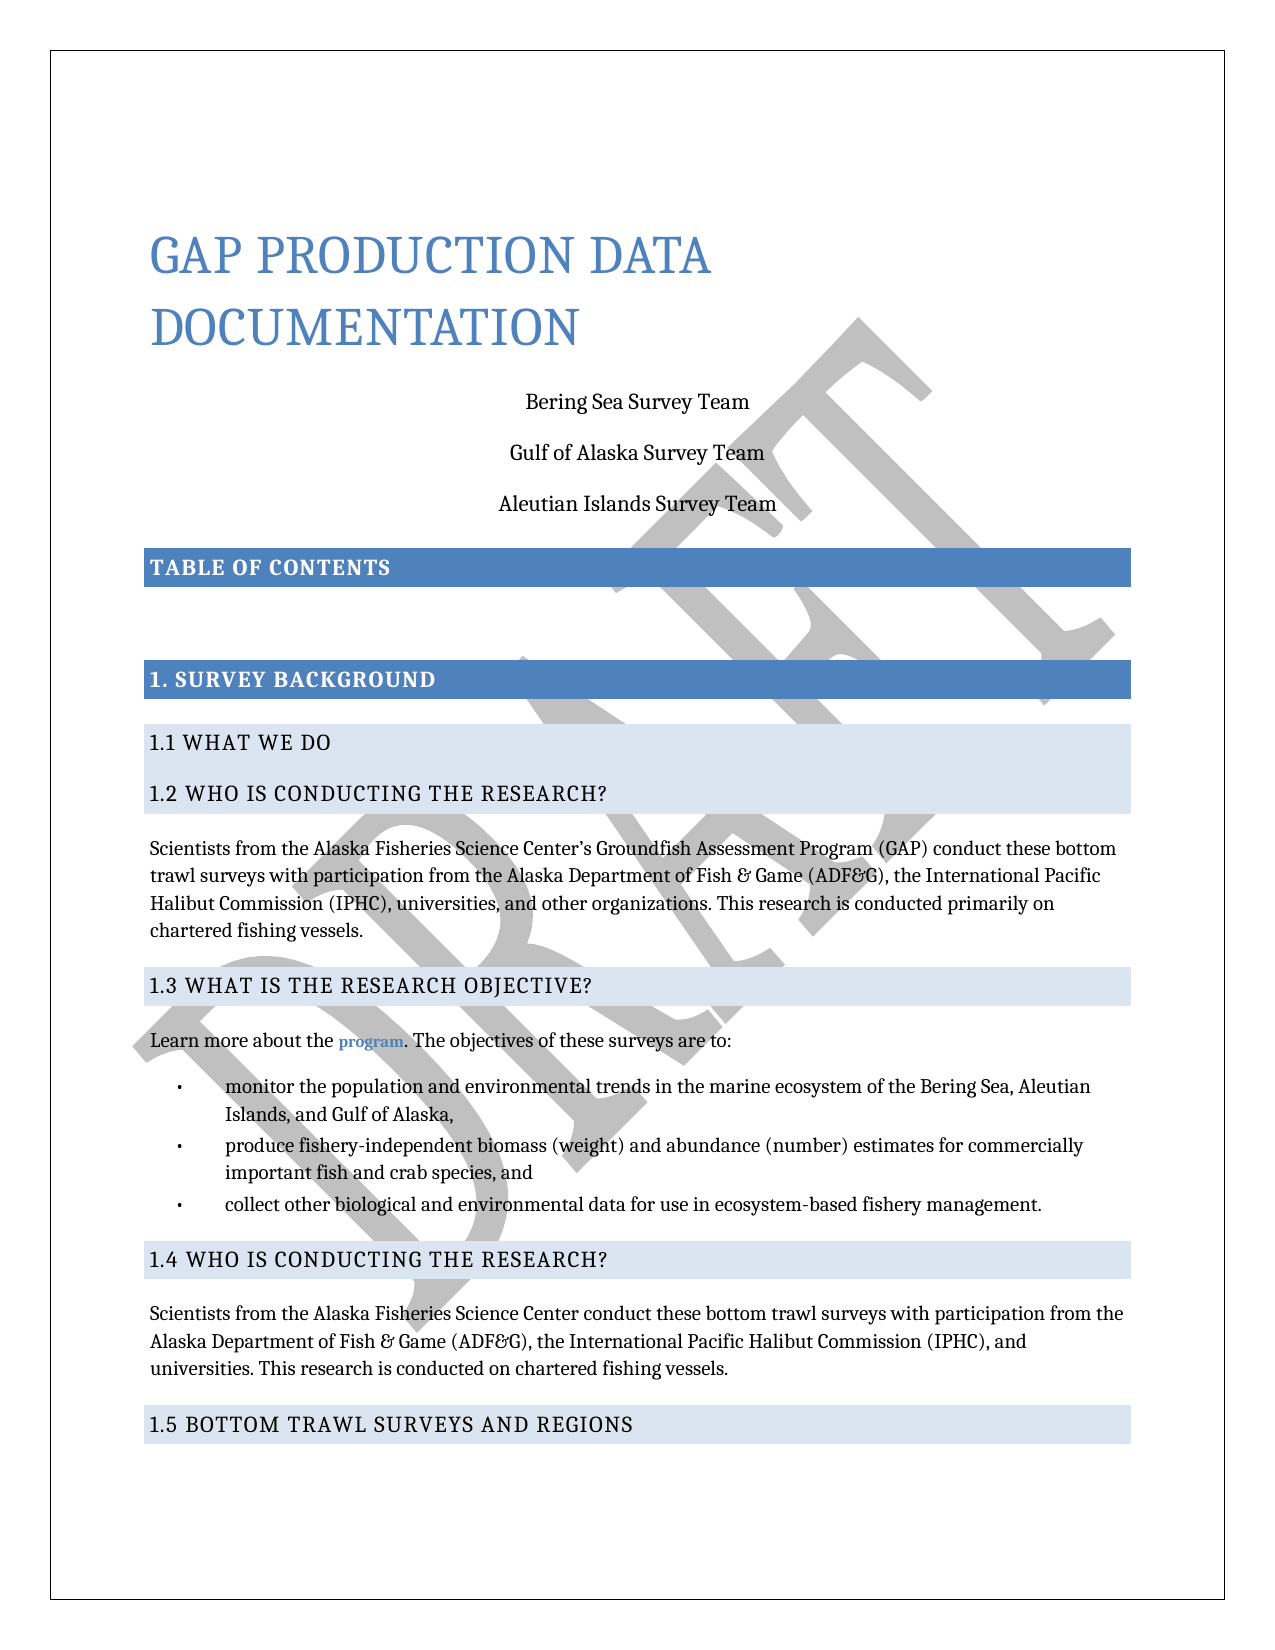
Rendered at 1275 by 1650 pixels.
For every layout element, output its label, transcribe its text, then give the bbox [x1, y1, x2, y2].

subtitle 1.4 Who is conducting the research? [150, 1247, 1125, 1273]
text Scientists from the Alaska Fisheries Science Center’s Groundfish Assessment Program (GAP) conduct these bottom trawl surveys with participation from the Alaska Department of Fish & Game (ADF&G), the International Pacific Halibut Commission (IPHC), universities, and other organizations. This research is conducted primarily on chartered fishing vessels. [150, 836, 1125, 943]
subtitle 1.1 What we do [150, 730, 1125, 756]
subtitle 1.2 Who is conducting the research? [150, 775, 1125, 807]
text Learn more about the program. The objectives of these surveys are to: [150, 1028, 1125, 1052]
subtitle 1.3 What is the research objective? [150, 973, 1125, 1000]
subtitle 1.5 Bottom trawl surveys and regions [150, 1412, 1125, 1438]
text Bering Sea Survey Team [150, 389, 1125, 415]
subtitle 1. Survey Background [150, 666, 1125, 693]
list produce fishery-independent biomass (weight) and abundance (number) estimates for commercially important fish and crab species, and [175, 1133, 1125, 1185]
text Gulf of Alaska Survey Team [150, 440, 1125, 466]
title GAP Production Data Documentation [150, 225, 1125, 359]
text Scientists from the Alaska Fisheries Science Center conduct these bottom trawl surveys with participation from the Alaska Department of Fish & Game (ADF&G), the International Pacific Halibut Commission (IPHC), and universities. This research is conducted on chartered fishing vessels. [150, 1302, 1125, 1381]
list collect other biological and environmental data for use in ecosystem-based fishery management. [175, 1192, 1125, 1216]
list monitor the population and environmental trends in the marine ecosystem of the Bering Sea, Aleutian Islands, and Gulf of Alaska, [175, 1075, 1125, 1126]
text Aleutian Islands Survey Team [150, 491, 1125, 517]
